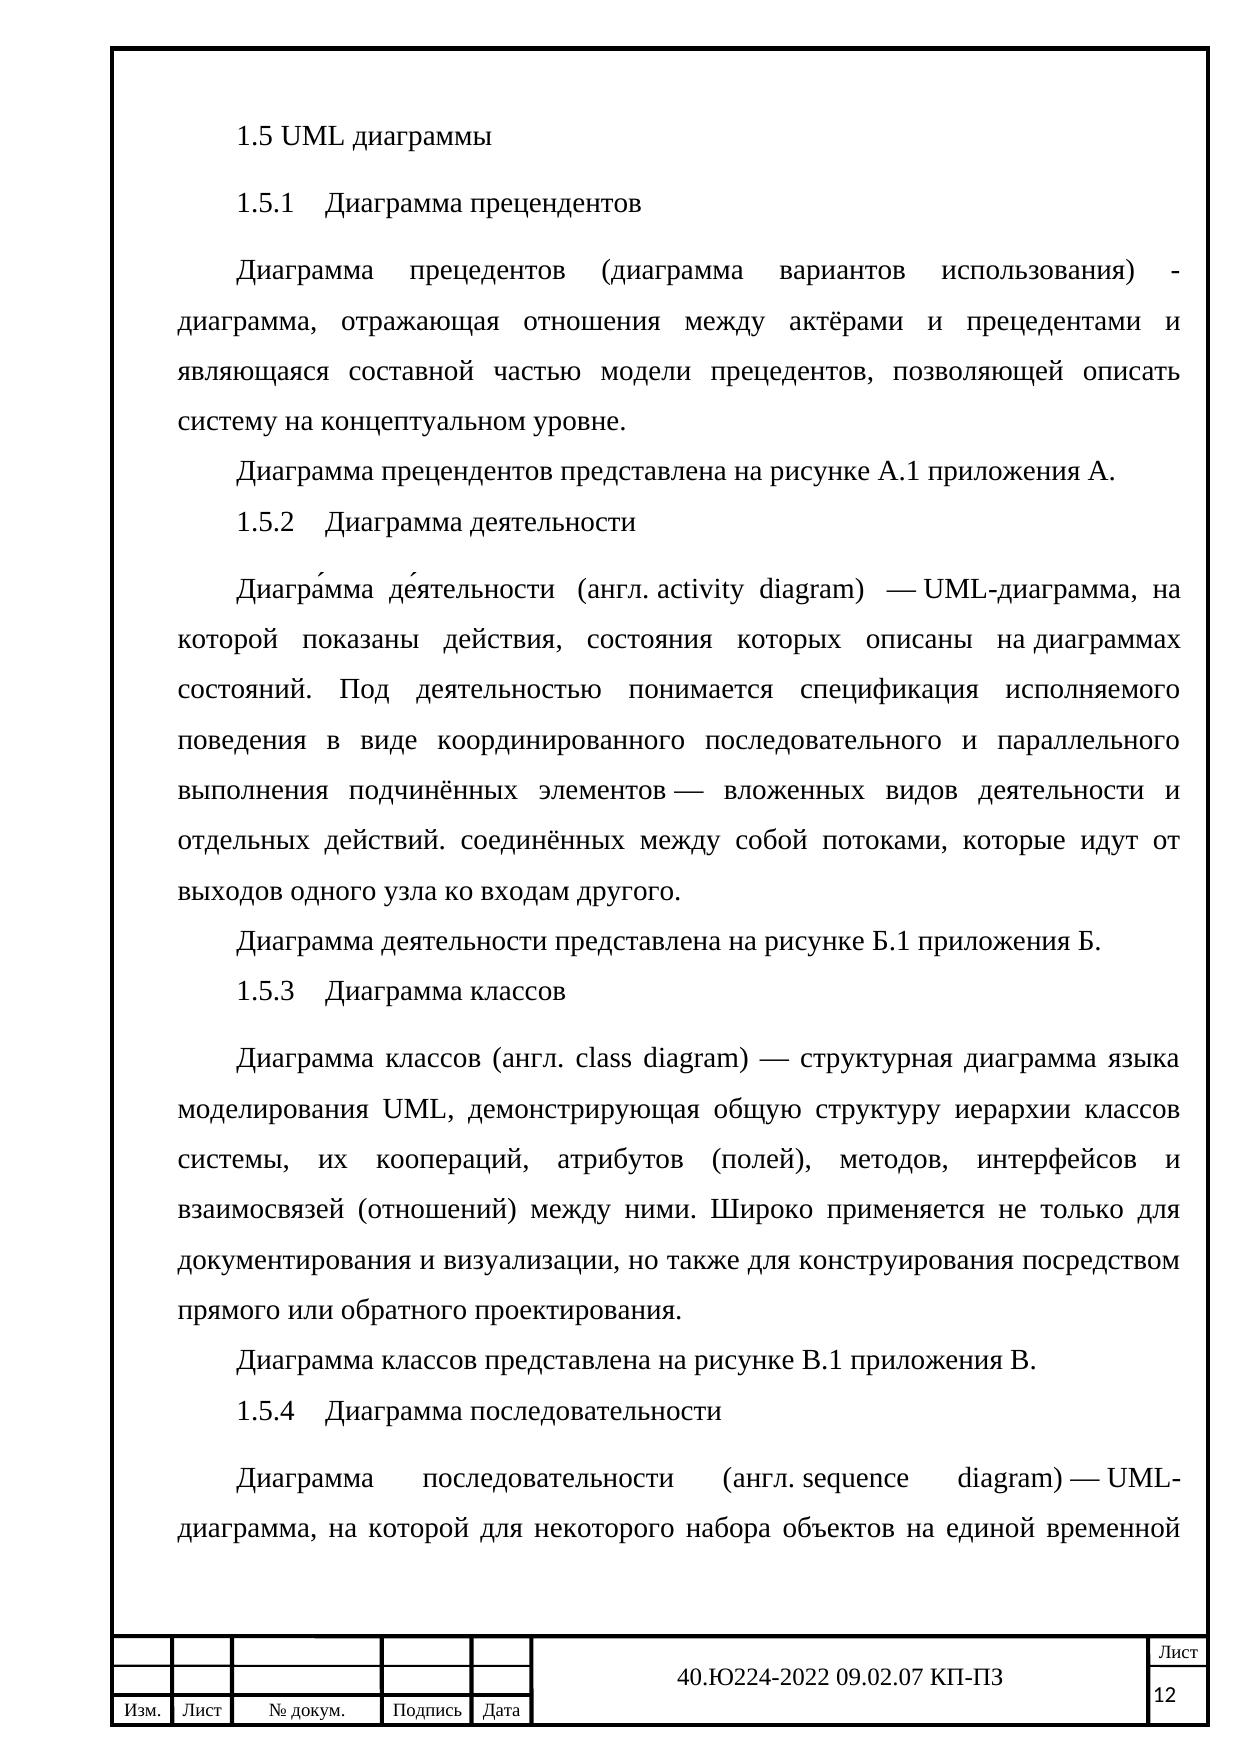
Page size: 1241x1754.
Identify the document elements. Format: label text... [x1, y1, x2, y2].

text Диаграмма классов представлена на рисунке В.1 приложения В. [177, 1342, 1181, 1376]
text Диаграмма прецедентов (диаграмма вариантов использования) - диаграмма, отражающая отношения между актёрами и прецедентами и являющаяся составной частью модели прецедентов, позволяющей описать систему на концептуальном уровне. [177, 252, 1181, 437]
list UML диаграммы [177, 118, 1181, 152]
list Диаграмма деятельности [177, 504, 1181, 537]
text Диаграмма деятельности представлена на рисунке Б.1 приложения Б. [177, 923, 1181, 957]
list Диаграмма последовательности [177, 1393, 1181, 1426]
text Диаграмма классов (англ. class diagram) — структурная диаграмма языка моделирования UML, демонстрирующая общую структуру иерархии классов системы, их коопераций, атрибутов (полей), методов, интерфейсов и взаимосвязей (отношений) между ними. Широко применяется не только для документирования и визуализации, но также для конструирования посредством прямого или обратного проектирования. [177, 1041, 1181, 1326]
text Диагра́мма де́ятельности (англ. activity diagram) — UML-диаграмма, на которой показаны действия, состояния которых описаны на диаграммах состояний. Под деятельностью понимается спецификация исполняемого поведения в виде координированного последовательного и параллельного выполнения подчинённых элементов — вложенных видов деятельности и отдельных действий. соединённых между собой потоками, которые идут от выходов одного узла ко входам другого. [177, 571, 1181, 906]
list Диаграмма прецендентов [177, 185, 1181, 219]
text Диаграмма прецендентов представлена на рисунке А.1 приложения А. [177, 453, 1181, 487]
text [177, 1460, 1181, 1544]
list Диаграмма классов [177, 973, 1181, 1007]
